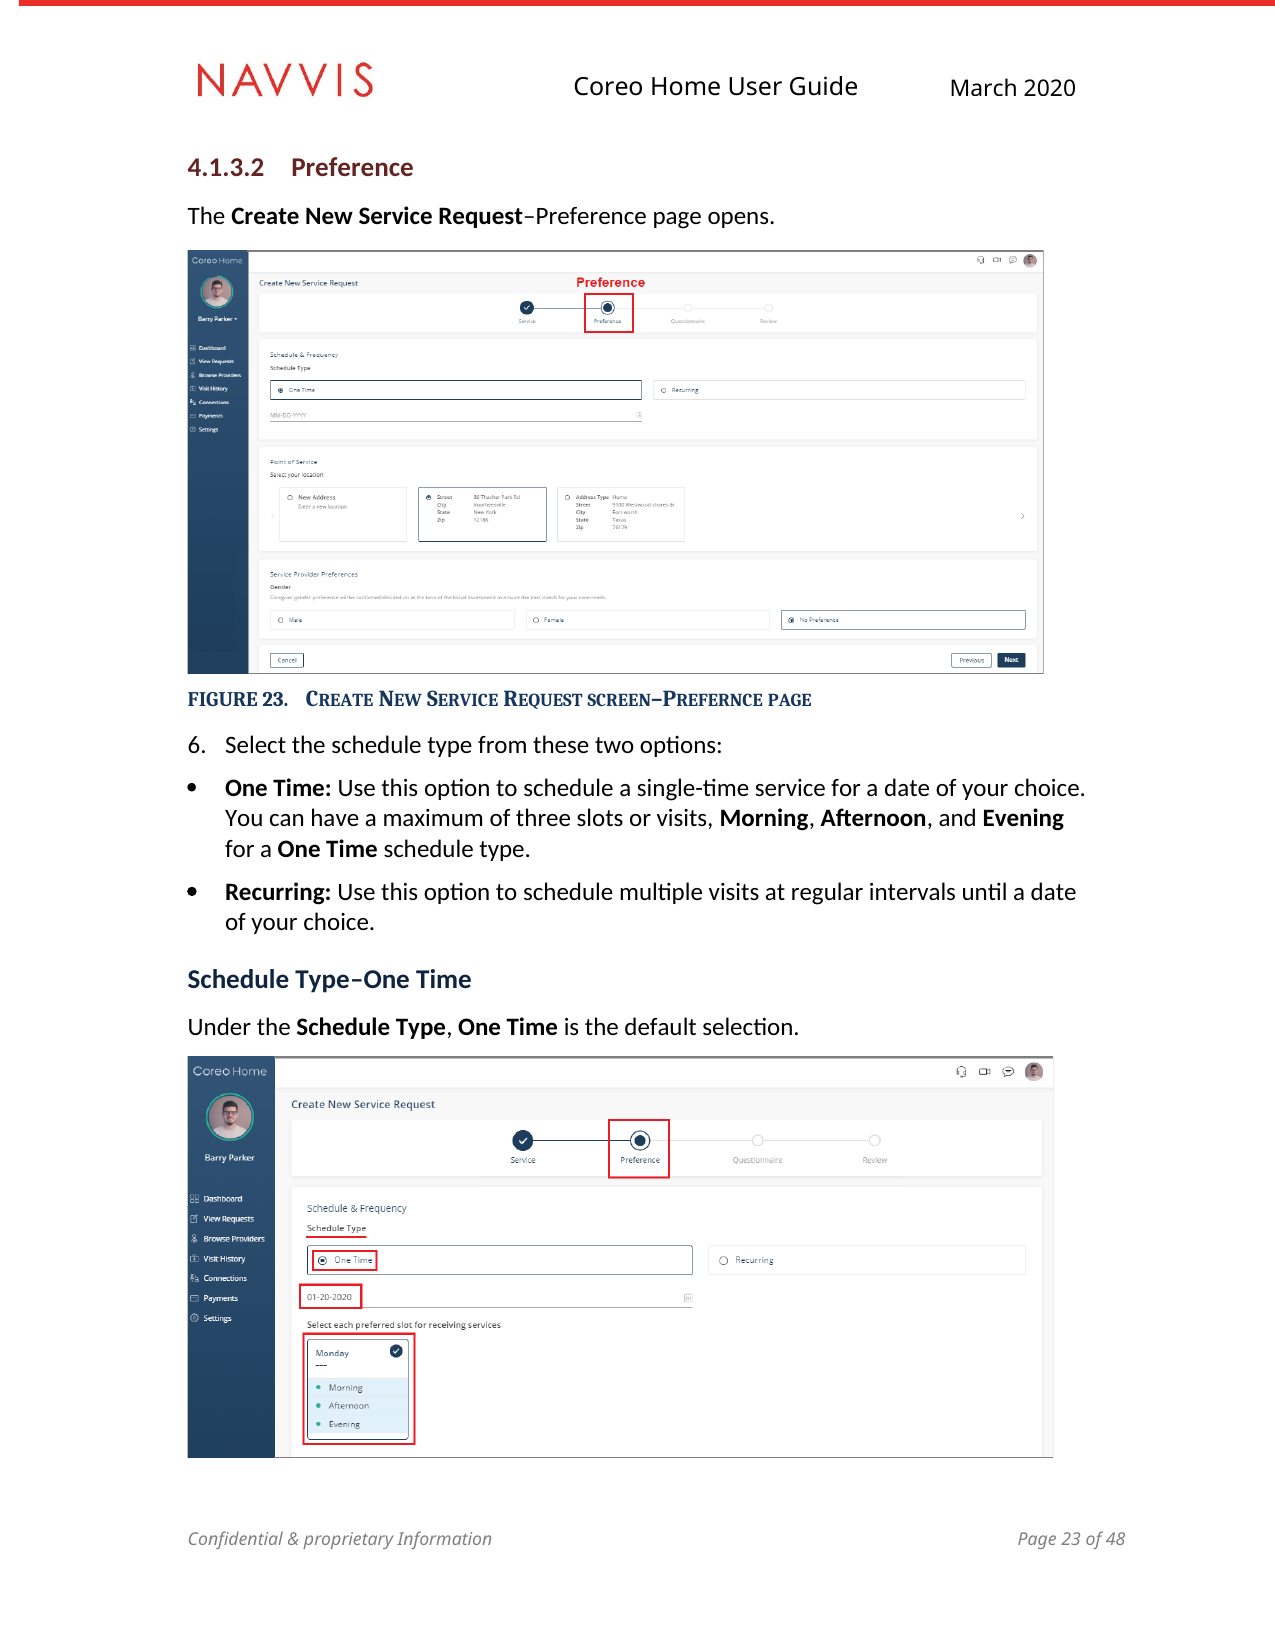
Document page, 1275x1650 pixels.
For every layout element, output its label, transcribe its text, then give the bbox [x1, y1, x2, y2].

picture [187, 55, 383, 104]
text The Create New Service Request–Preference page opens. [187, 200, 1087, 231]
text Create New Service Request screen–Prefernce page [187, 686, 1087, 712]
list One Time: Use this option to schedule a single-time service for a date of your choice. You can have a maximum of three slots or visits, Morning, Afternoon, and Evening for a One Time schedule type. [187, 772, 1087, 863]
list Recurring: Use this option to schedule multiple visits at regular intervals until a date of your choice. [187, 876, 1087, 937]
subtitle Schedule Type–One Time [187, 962, 1087, 995]
text Under the Schedule Type, One Time is the default selection. [187, 1011, 1087, 1041]
list Select the schedule type from these two options: [187, 729, 1087, 759]
picture [187, 250, 1044, 674]
subtitle Preference [187, 150, 1087, 183]
picture [187, 1056, 1054, 1458]
